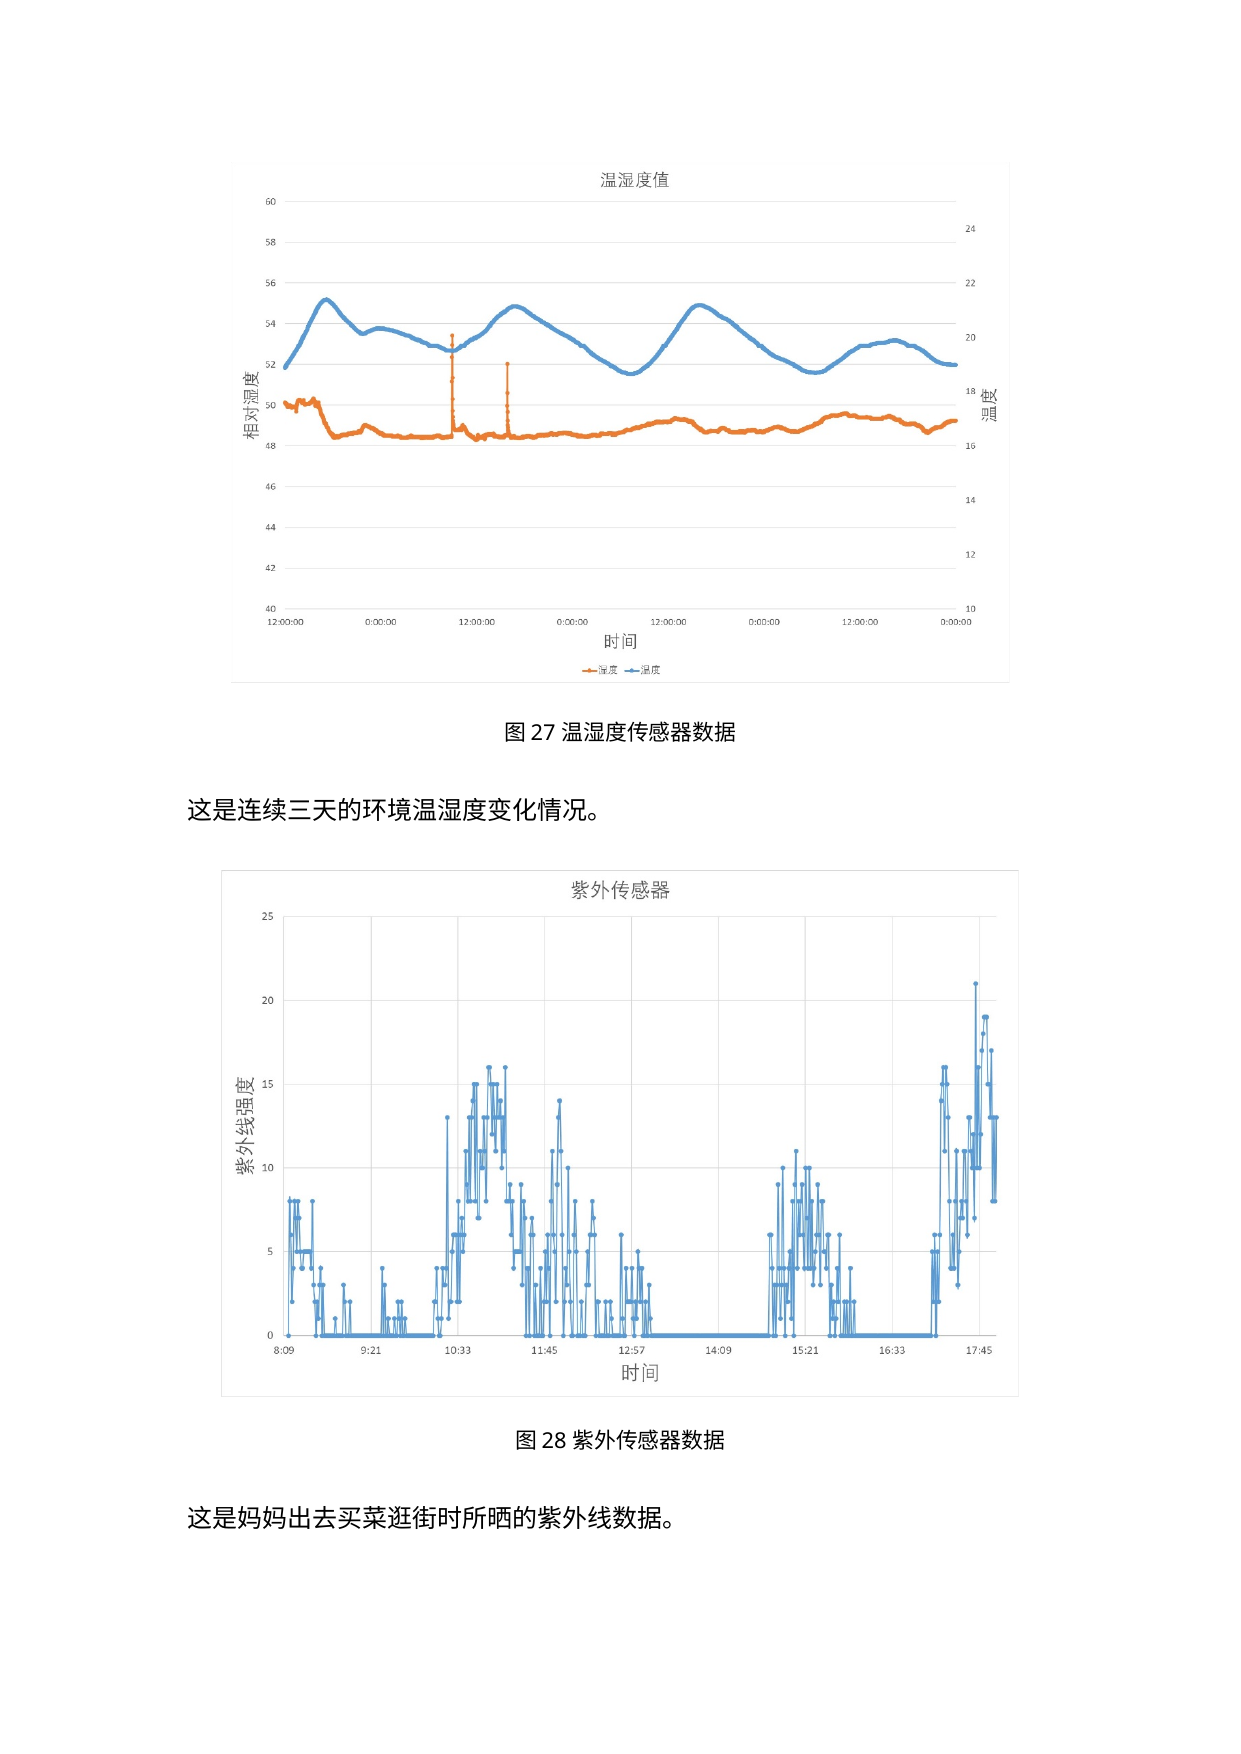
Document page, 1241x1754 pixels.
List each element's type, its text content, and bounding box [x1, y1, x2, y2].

picture [221, 870, 1019, 1397]
picture [231, 162, 1010, 683]
text 图27 温湿度传感器数据 [187, 714, 1053, 747]
text 这是连续三天的环境温湿度变化情况。 [187, 776, 1053, 841]
text 图28 紫外传感器数据 [187, 1423, 1053, 1455]
text 这是妈妈出去买菜逛街时所晒的紫外线数据。 [187, 1484, 1053, 1549]
